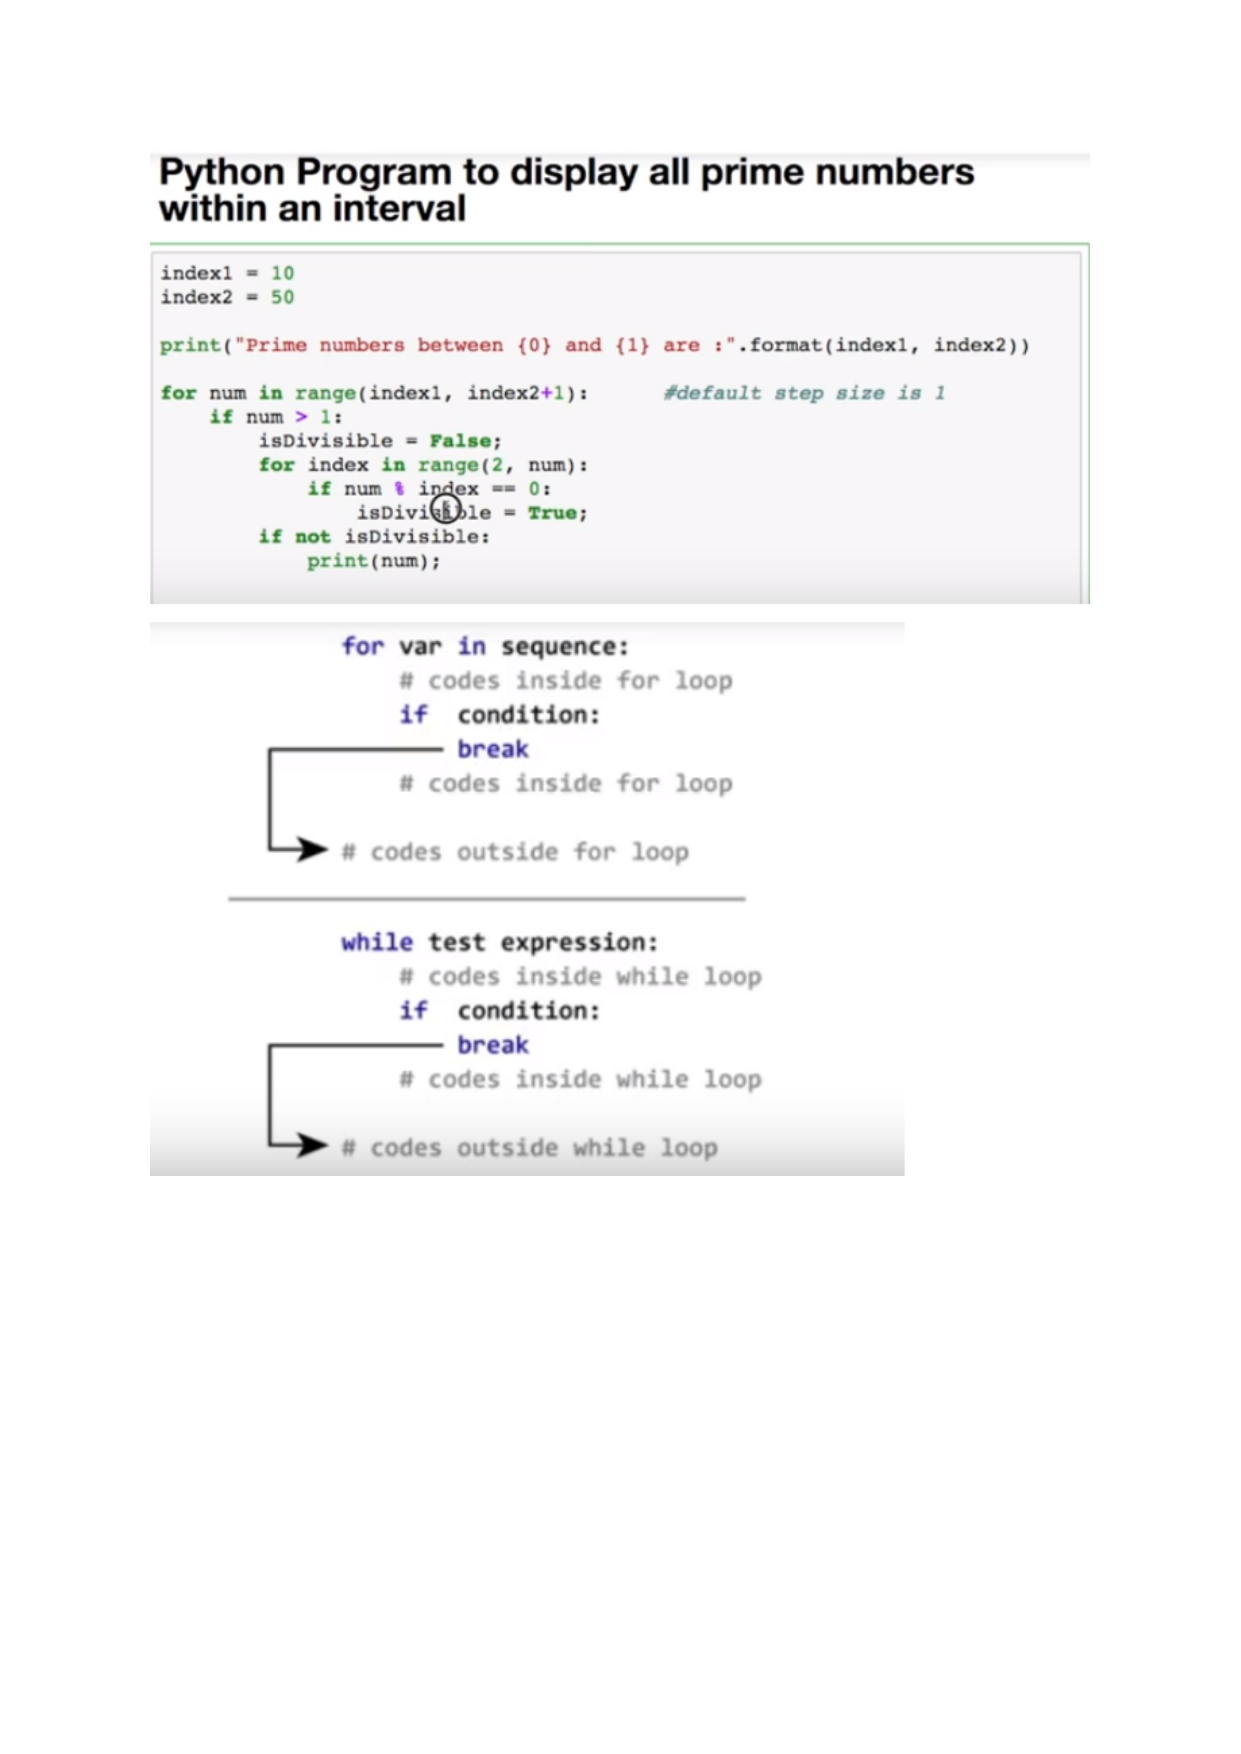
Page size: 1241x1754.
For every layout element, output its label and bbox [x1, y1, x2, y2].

picture [150, 150, 1091, 604]
picture [150, 622, 905, 1176]
